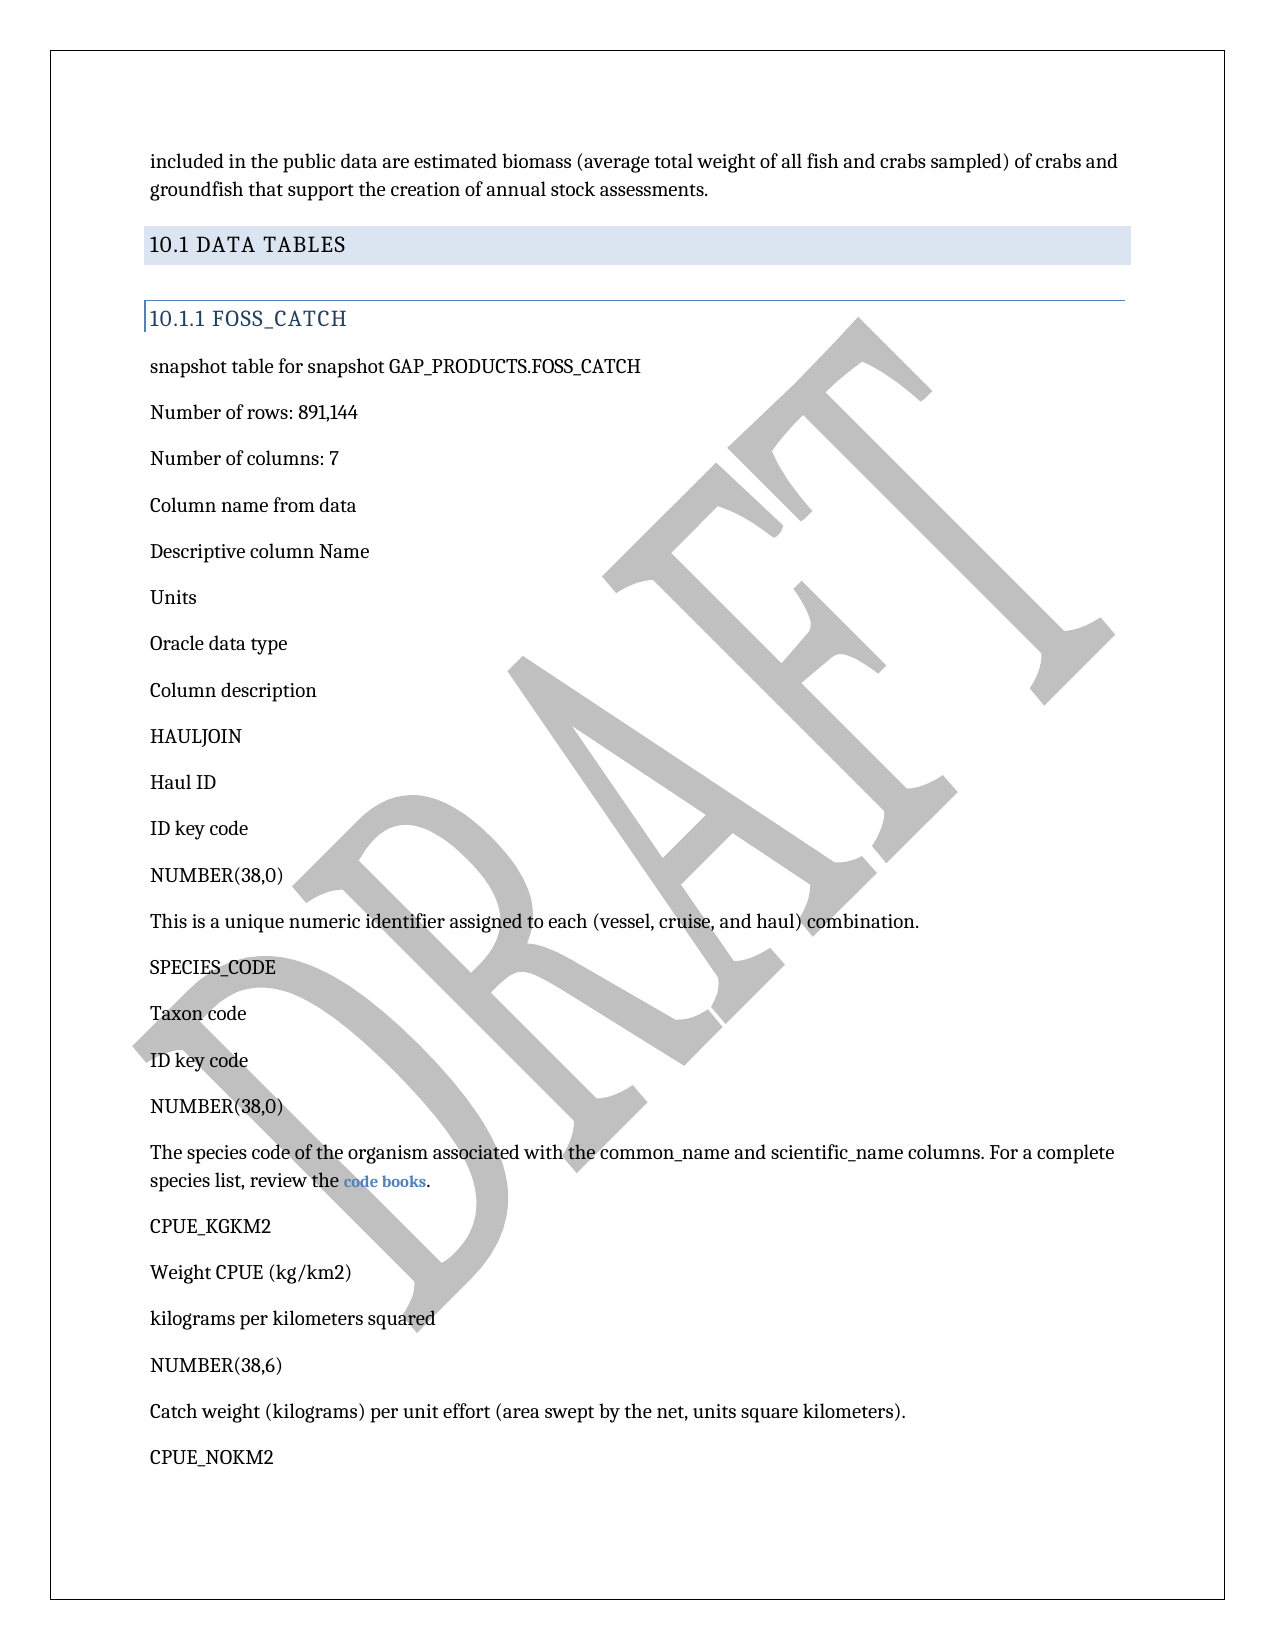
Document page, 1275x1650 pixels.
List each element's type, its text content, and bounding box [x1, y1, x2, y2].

text CPUE_NOKM2 [150, 1446, 1125, 1470]
text kilograms per kilometers squared [150, 1307, 1125, 1331]
text ID key code [150, 817, 1125, 841]
text NUMBER(38,0) [150, 1094, 1125, 1118]
text NUMBER(38,0) [150, 863, 1125, 887]
text HAULJOIN [150, 724, 1125, 748]
text SPECIES_CODE [150, 956, 1125, 980]
text Units [150, 586, 1125, 610]
text Catch weight (kilograms) per unit effort (area swept by the net, units square kilometers). [150, 1399, 1125, 1423]
text Haul ID [150, 771, 1125, 795]
text This is a unique numeric identifier assigned to each (vessel, cruise, and haul) combination. [150, 909, 1125, 933]
text ID key code [150, 1048, 1125, 1072]
subtitle 10.1 Data tables [150, 232, 1125, 258]
text NUMBER(38,6) [150, 1353, 1125, 1377]
text snapshot table for snapshot GAP_PRODUCTS.FOSS_CATCH [150, 354, 1125, 378]
text Taxon code [150, 1002, 1125, 1026]
text Column description [150, 678, 1125, 702]
subtitle 10.1.1 FOSS_CATCH [146, 301, 1125, 332]
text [150, 150, 1125, 201]
text The species code of the organism associated with the common_name and scientific_name columns. For a complete species list, review the code books. [150, 1141, 1125, 1192]
text Descriptive column Name [150, 539, 1125, 563]
text CPUE_KGKM2 [150, 1214, 1125, 1238]
text Number of rows: 891,144 [150, 401, 1125, 425]
text Column name from data [150, 493, 1125, 517]
text Weight CPUE (kg/km2) [150, 1261, 1125, 1285]
text Oracle data type [150, 632, 1125, 656]
text Number of columns: 7 [150, 447, 1125, 471]
